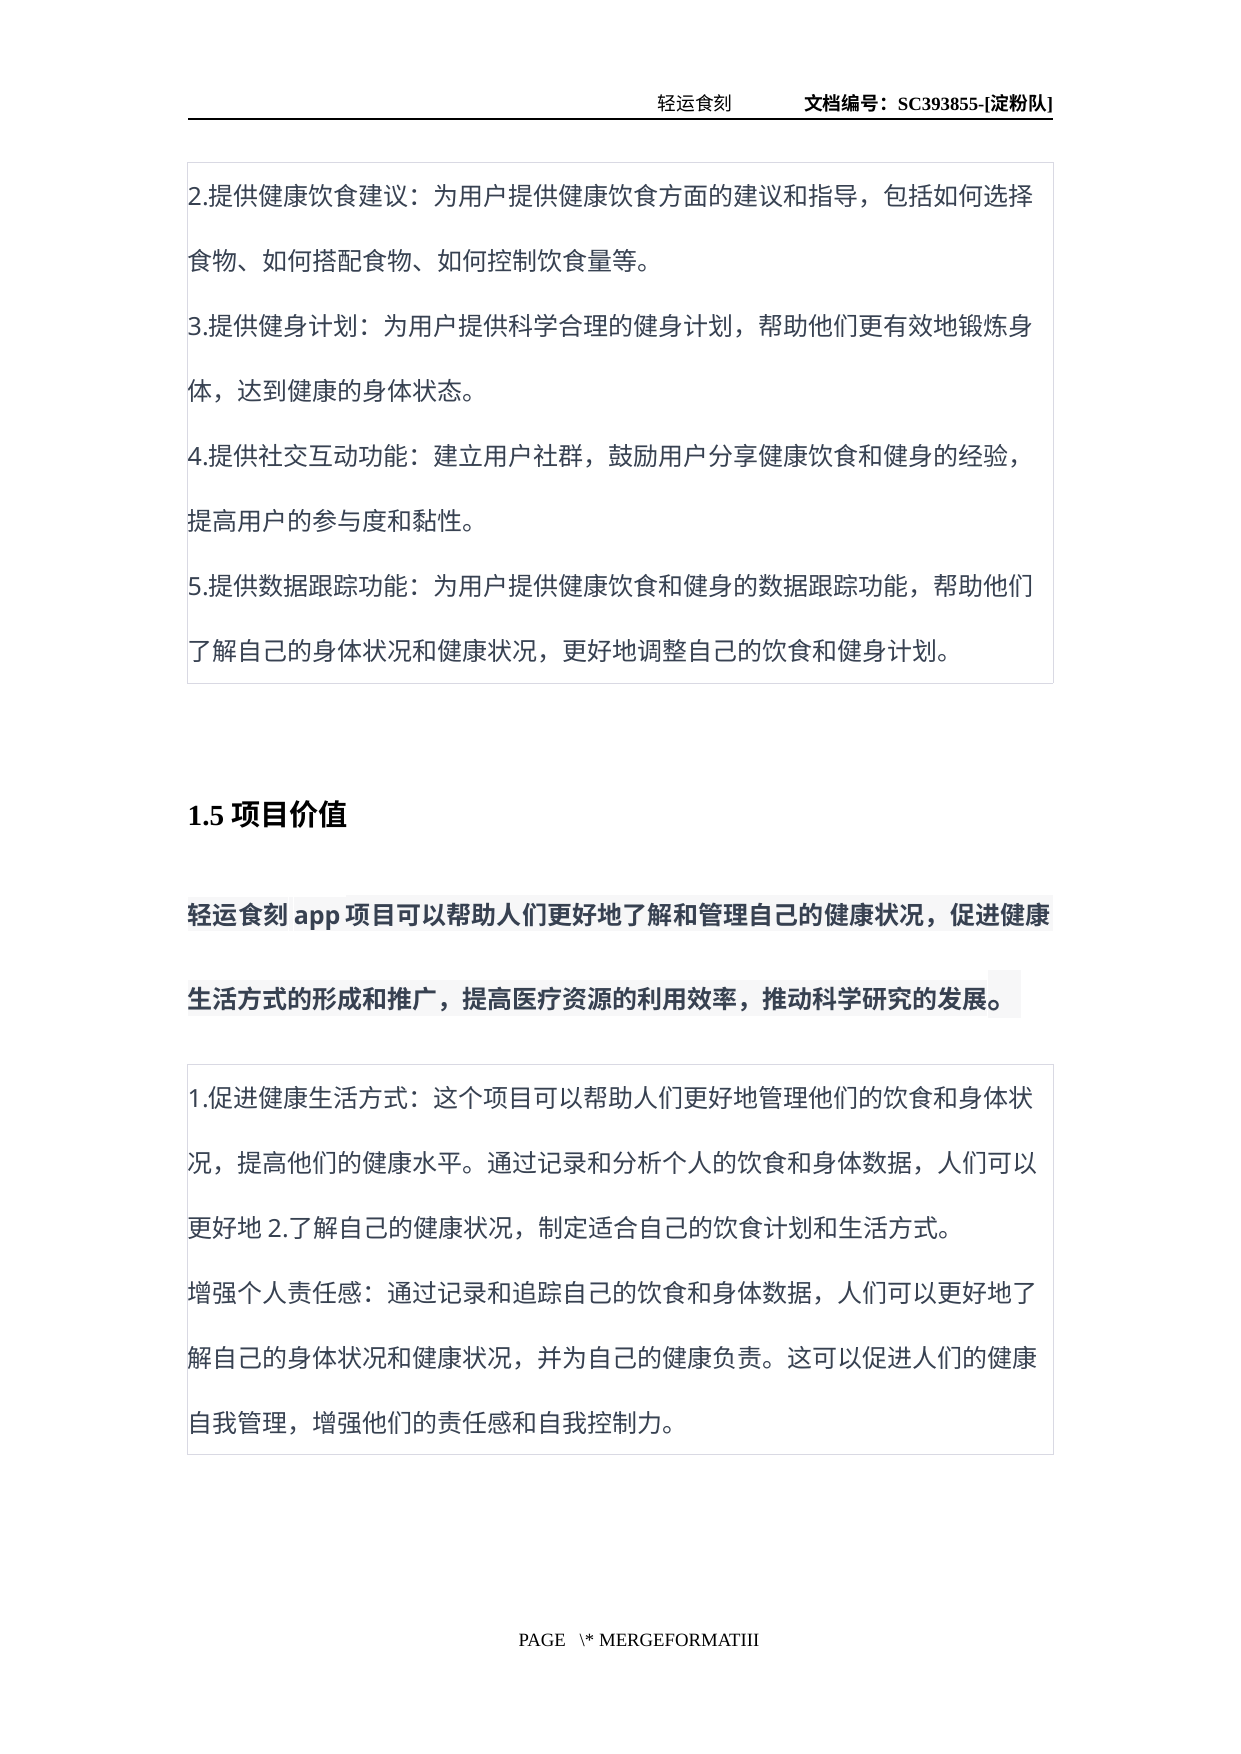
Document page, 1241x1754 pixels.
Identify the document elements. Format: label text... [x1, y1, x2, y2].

text 增强个人责任感：通过记录和追踪自己的饮食和身体数据，人们可以更好地了解自己的身体状况和健康状况，并为自己的健康负责。这可以促进人们的健康自我管理，增强他们的责任感和自我控制力。 [188, 1259, 1053, 1454]
text 1.促进健康生活方式：这个项目可以帮助人们更好地管理他们的饮食和身体状况，提高他们的健康水平。通过记录和分析个人的饮食和身体数据，人们可以更好地2.了解自己的健康状况，制定适合自己的饮食计划和生活方式。 [188, 1065, 1053, 1259]
text 3.提供健身计划：为用户提供科学合理的健身计划，帮助他们更有效地锻炼身体，达到健康的身体状态。 [188, 292, 1053, 422]
subtitle 轻运食刻app项目可以帮助人们更好地了解和管理自己的健康状况，促进健康生活方式的形成和推广，提高医疗资源的利用效率，推动科学研究的发展。 [187, 881, 1053, 1027]
subtitle 项目价值 [187, 780, 1053, 845]
text 4.提供社交互动功能：建立用户社群，鼓励用户分享健康饮食和健身的经验，提高用户的参与度和黏性。 [188, 422, 1053, 552]
text 2.提供健康饮食建议：为用户提供健康饮食方面的建议和指导，包括如何选择食物、如何搭配食物、如何控制饮食量等。 [188, 163, 1053, 292]
text 5.提供数据跟踪功能：为用户提供健康饮食和健身的数据跟踪功能，帮助他们了解自己的身体状况和健康状况，更好地调整自己的饮食和健身计划。 [188, 552, 1053, 683]
